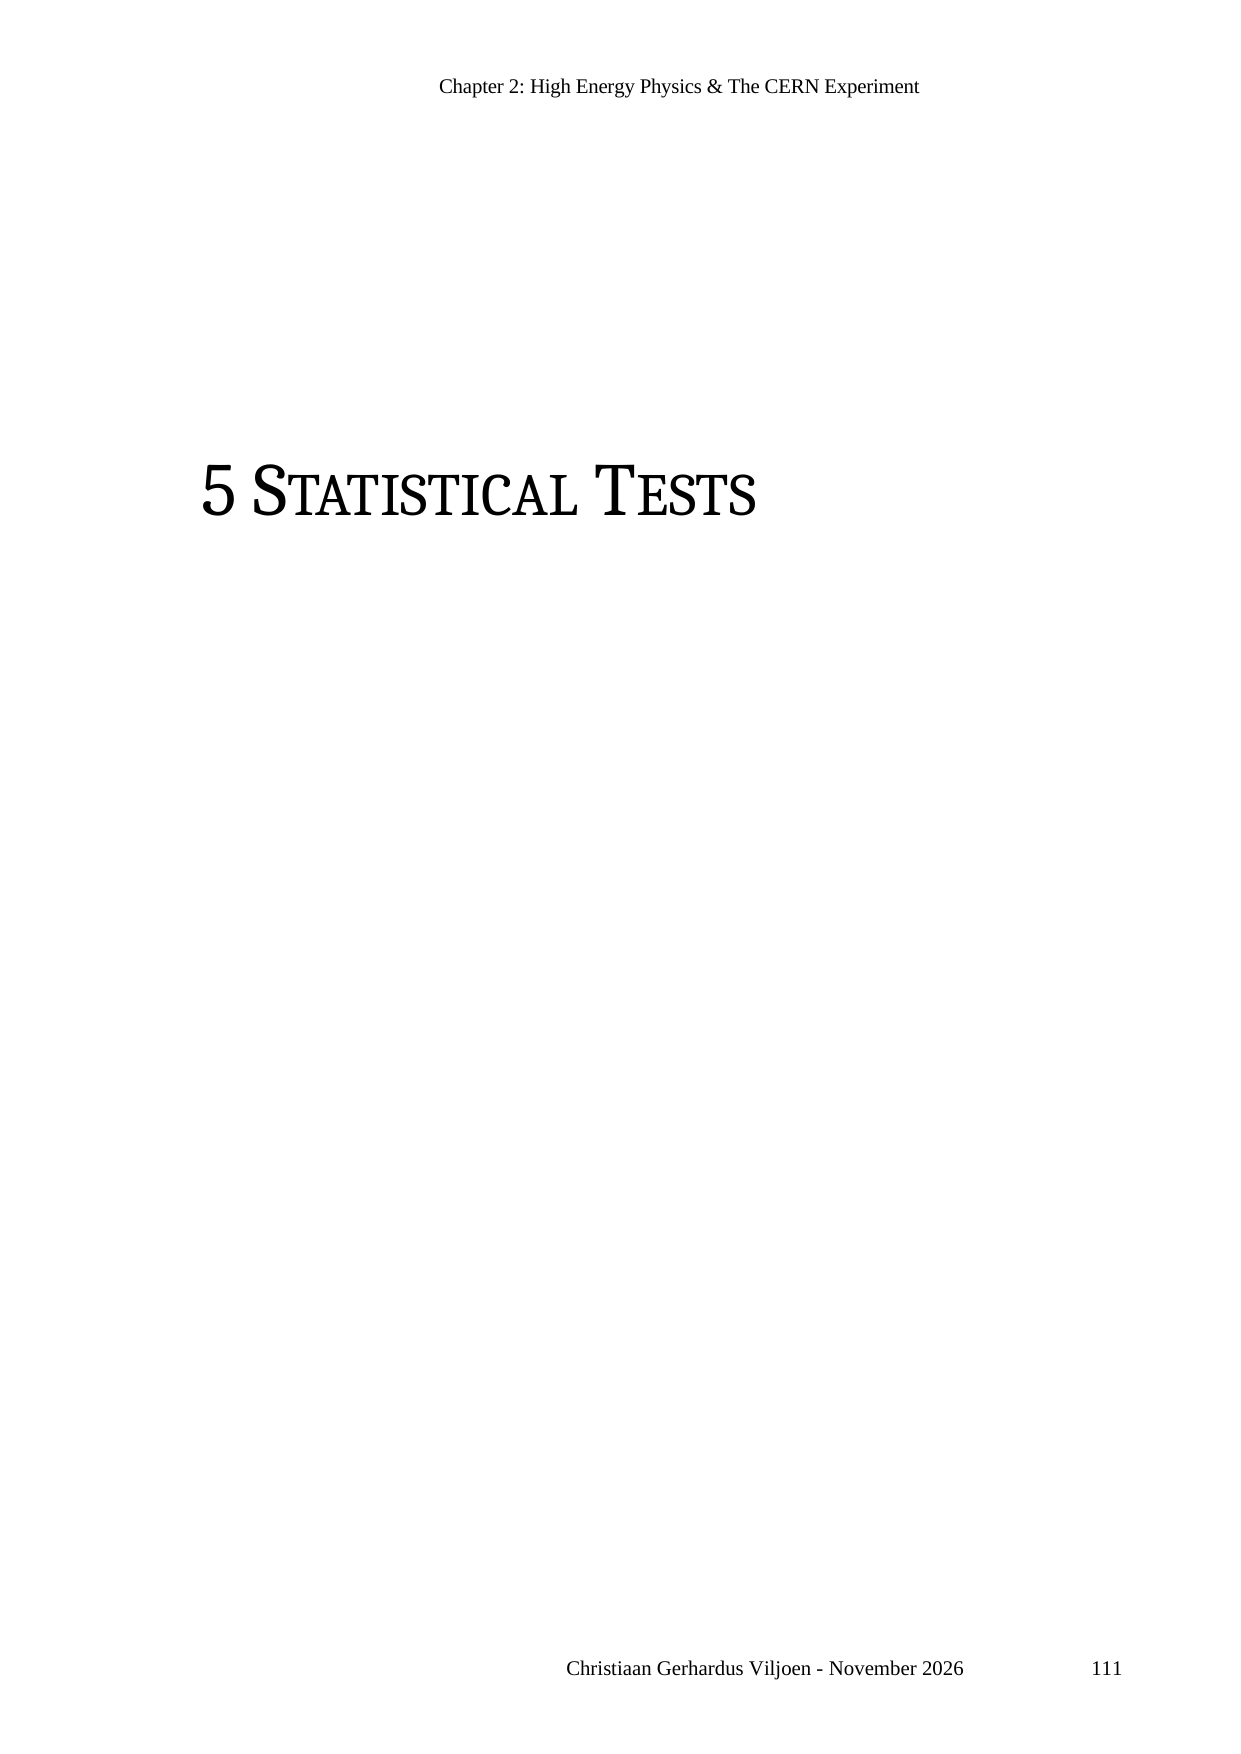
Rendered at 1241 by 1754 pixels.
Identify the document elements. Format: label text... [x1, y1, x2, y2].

subtitle Statistical Tests [201, 448, 1122, 534]
